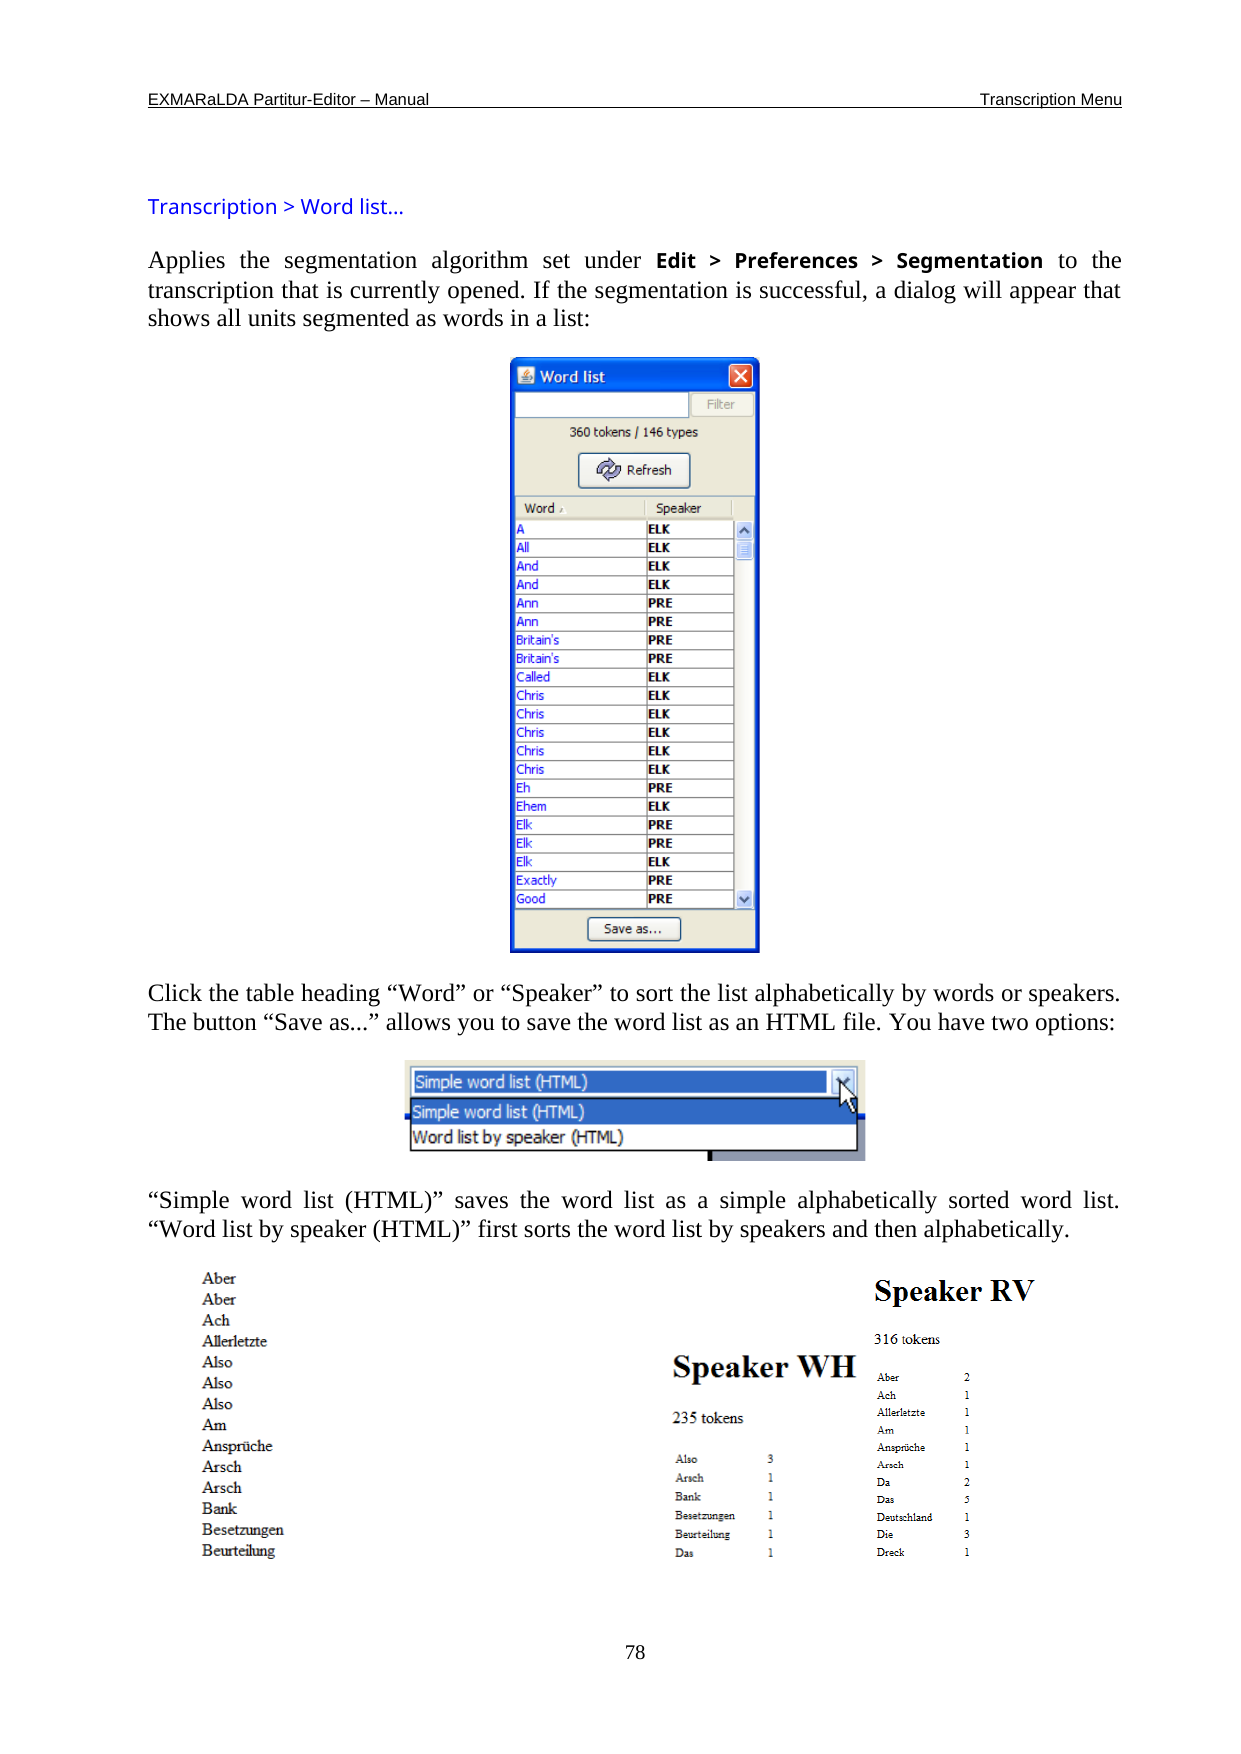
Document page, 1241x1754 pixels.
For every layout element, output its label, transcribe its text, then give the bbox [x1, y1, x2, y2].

text “Simple word list (HTML)” saves the word list as a simple alphabetically sorted word list. “Word list by speaker (HTML)” first sorts the word list by speakers and then alphabetically. [148, 1185, 1122, 1243]
picture [197, 1267, 290, 1561]
picture [510, 357, 760, 953]
picture [664, 1274, 1039, 1561]
text Applies the segmentation algorithm set under Edit > Preferences > Segmentation to the transcription that is currently opened. If the segmentation is successful, a dialog will appear that shows all units segmented as words in a list: [148, 245, 1122, 332]
subtitle Transcription > Word list… [148, 192, 1122, 220]
picture [404, 1060, 866, 1161]
text Click the table heading “Word” or “Speaker” to sort the list alphabetically by words or speakers. The button “Save as...” allows you to save the word list as an HTML file. You have two options: [148, 978, 1122, 1035]
